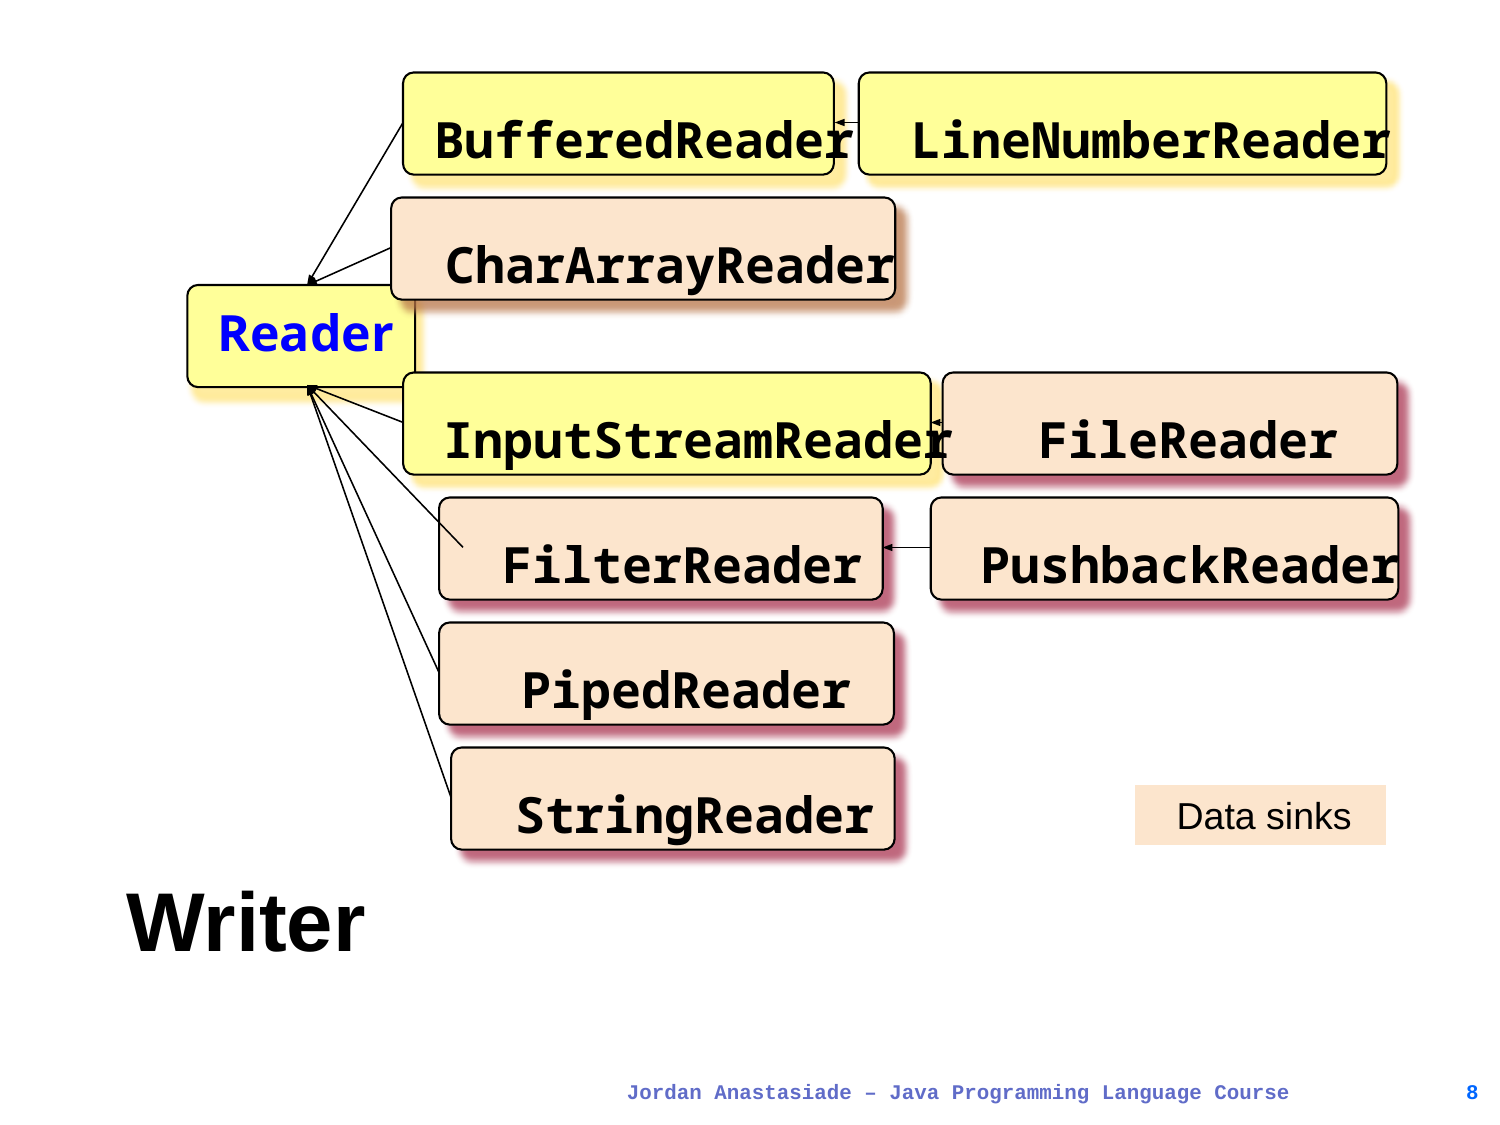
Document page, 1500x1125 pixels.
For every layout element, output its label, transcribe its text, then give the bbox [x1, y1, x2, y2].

picture [402, 371, 1420, 622]
picture [316, 390, 369, 411]
picture [323, 389, 402, 411]
picture [402, 486, 412, 497]
picture [402, 371, 410, 378]
picture [182, 286, 315, 411]
picture [390, 71, 1408, 371]
picture [857, 71, 866, 81]
picture [390, 196, 398, 203]
picture [402, 71, 410, 78]
picture [313, 394, 330, 411]
picture [923, 371, 950, 421]
picture [402, 123, 855, 196]
picture [826, 71, 855, 122]
picture [932, 424, 941, 435]
picture [438, 548, 916, 872]
text Writer [103, 874, 1478, 969]
